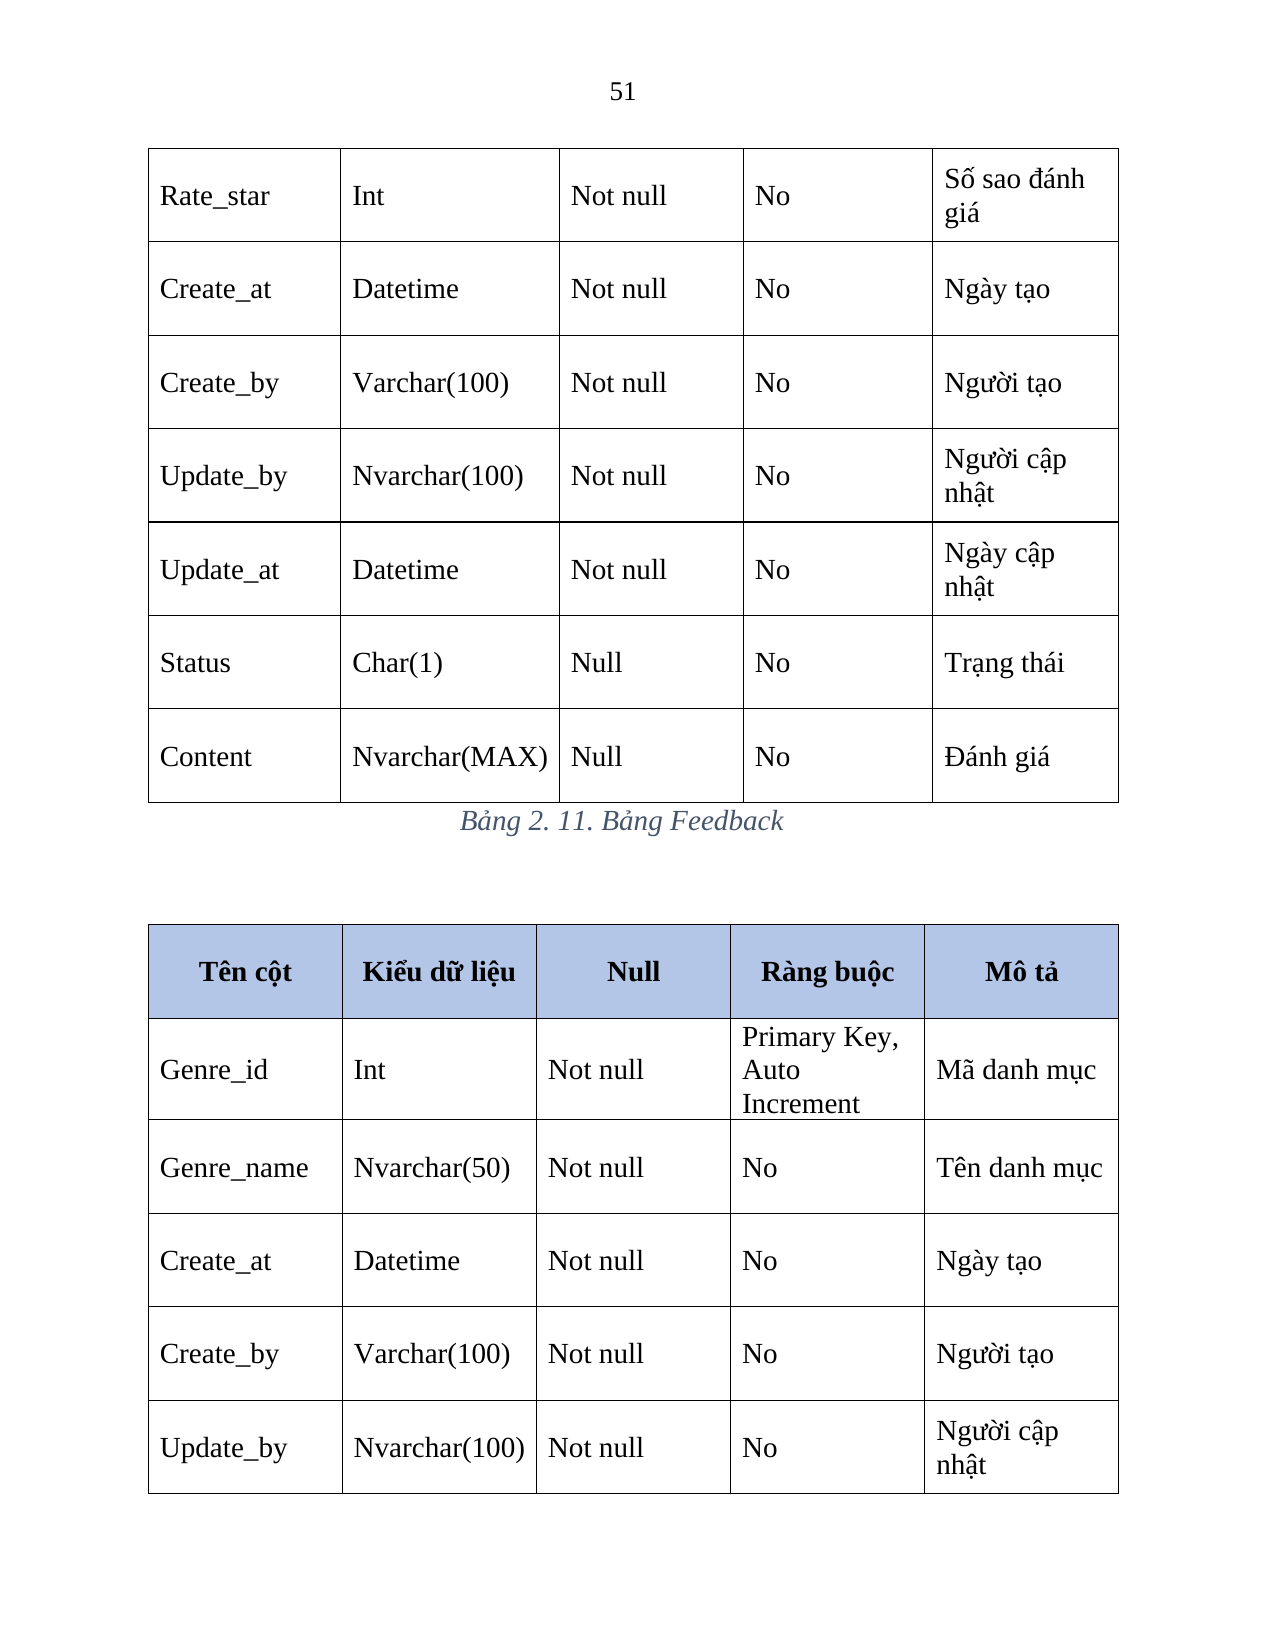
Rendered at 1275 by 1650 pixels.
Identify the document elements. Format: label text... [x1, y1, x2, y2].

table_cell No [744, 523, 932, 615]
table_cell No [744, 149, 932, 241]
table_cell No [744, 616, 932, 708]
table_cell Not null [560, 523, 743, 615]
table_cell Content [149, 709, 340, 802]
table_cell Not null [560, 149, 743, 241]
table_cell Int [343, 1019, 536, 1119]
table_cell Người cập nhật [933, 429, 1118, 521]
table_cell Update_at [149, 523, 340, 615]
table_cell No [731, 1307, 924, 1399]
table_cell Char(1) [341, 616, 559, 708]
table_cell No [731, 1214, 924, 1306]
table_cell Not null [537, 1214, 730, 1306]
table_header Tên cột [149, 925, 342, 1018]
table_cell Người tạo [933, 336, 1118, 428]
table_header Mô tả [925, 925, 1118, 1018]
table_cell Primary Key, Auto Increment [731, 1019, 924, 1119]
table_header Null [537, 925, 730, 1018]
table_cell Nvarchar(MAX) [341, 709, 559, 802]
table_cell Đánh giá [933, 709, 1118, 802]
table_cell Not null [560, 429, 743, 521]
table_cell Update_by [149, 1401, 342, 1493]
table_cell Nvarchar(50) [343, 1120, 536, 1213]
table_header Kiểu dữ liệu [343, 925, 536, 1018]
table_cell Tên danh mục [925, 1120, 1118, 1213]
table_cell Status [149, 616, 340, 708]
table_cell Create_at [149, 1214, 342, 1306]
text Bảng 2. 11. Bảng Feedback [148, 803, 1098, 836]
table_cell Not null [537, 1401, 730, 1493]
table_cell Varchar(100) [341, 336, 559, 428]
table_cell Create_at [149, 242, 340, 334]
table_cell No [744, 709, 932, 802]
table_cell Create_by [149, 1307, 342, 1399]
table_cell Int [341, 149, 559, 241]
table_cell Datetime [343, 1214, 536, 1306]
table_cell Datetime [341, 523, 559, 615]
table_cell Genre_name [149, 1120, 342, 1213]
table_cell Genre_id [149, 1019, 342, 1119]
table_cell No [744, 336, 932, 428]
table_cell Not null [537, 1019, 730, 1119]
table_cell No [731, 1401, 924, 1493]
table_cell Người tạo [925, 1307, 1118, 1399]
table_cell Mã danh mục [925, 1019, 1118, 1119]
table_cell No [744, 429, 932, 521]
table_header Ràng buộc [731, 925, 924, 1018]
table_cell Rate_star [149, 149, 340, 241]
table_cell Nvarchar(100) [343, 1401, 536, 1493]
table_cell Datetime [341, 242, 559, 334]
table_cell Update_by [149, 429, 340, 521]
table_cell Not null [537, 1120, 730, 1213]
table_cell No [744, 242, 932, 334]
table_cell Ngày tạo [925, 1214, 1118, 1306]
table_cell Nvarchar(100) [341, 429, 559, 521]
table_cell Create_by [149, 336, 340, 428]
table_cell Not null [560, 242, 743, 334]
table_cell Null [560, 616, 743, 708]
table_cell Trạng thái [933, 616, 1118, 708]
table_cell Số sao đánh giá [933, 149, 1118, 241]
table_cell Ngày tạo [933, 242, 1118, 334]
table_cell Not null [537, 1307, 730, 1399]
table_cell No [731, 1120, 924, 1213]
table_cell Not null [560, 336, 743, 428]
table_cell Người cập nhật [925, 1401, 1118, 1493]
table_cell Null [560, 709, 743, 802]
table_cell Varchar(100) [343, 1307, 536, 1399]
table_cell Ngày cập nhật [933, 523, 1118, 615]
